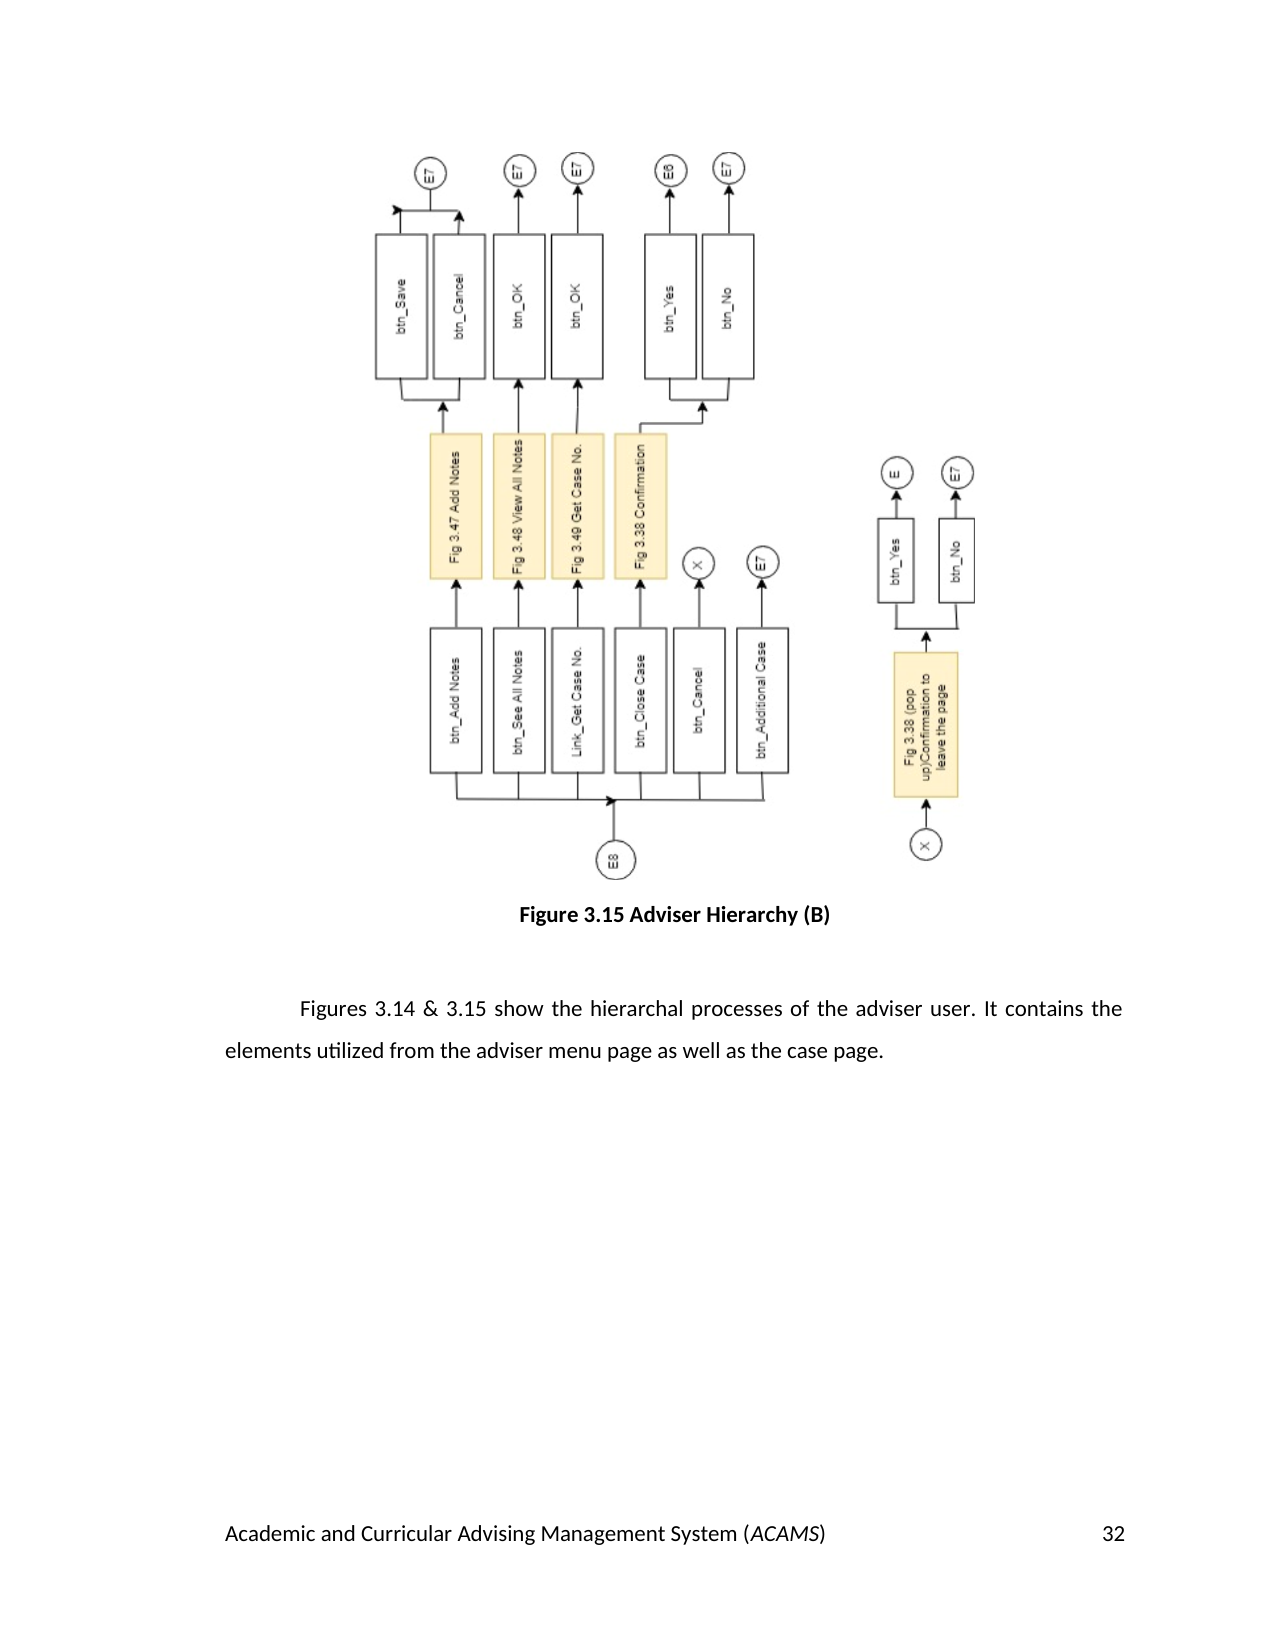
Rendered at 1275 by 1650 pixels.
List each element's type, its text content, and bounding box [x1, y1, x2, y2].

picture [375, 152, 974, 879]
text Figures 3.14 & 3.15 show the hierarchal processes of the adviser user. It contains the elements utilized from the adviser menu page as well as the case page. [225, 994, 1125, 1064]
text Figure 3.15 Adviser Hierarchy (B) [225, 900, 1125, 928]
